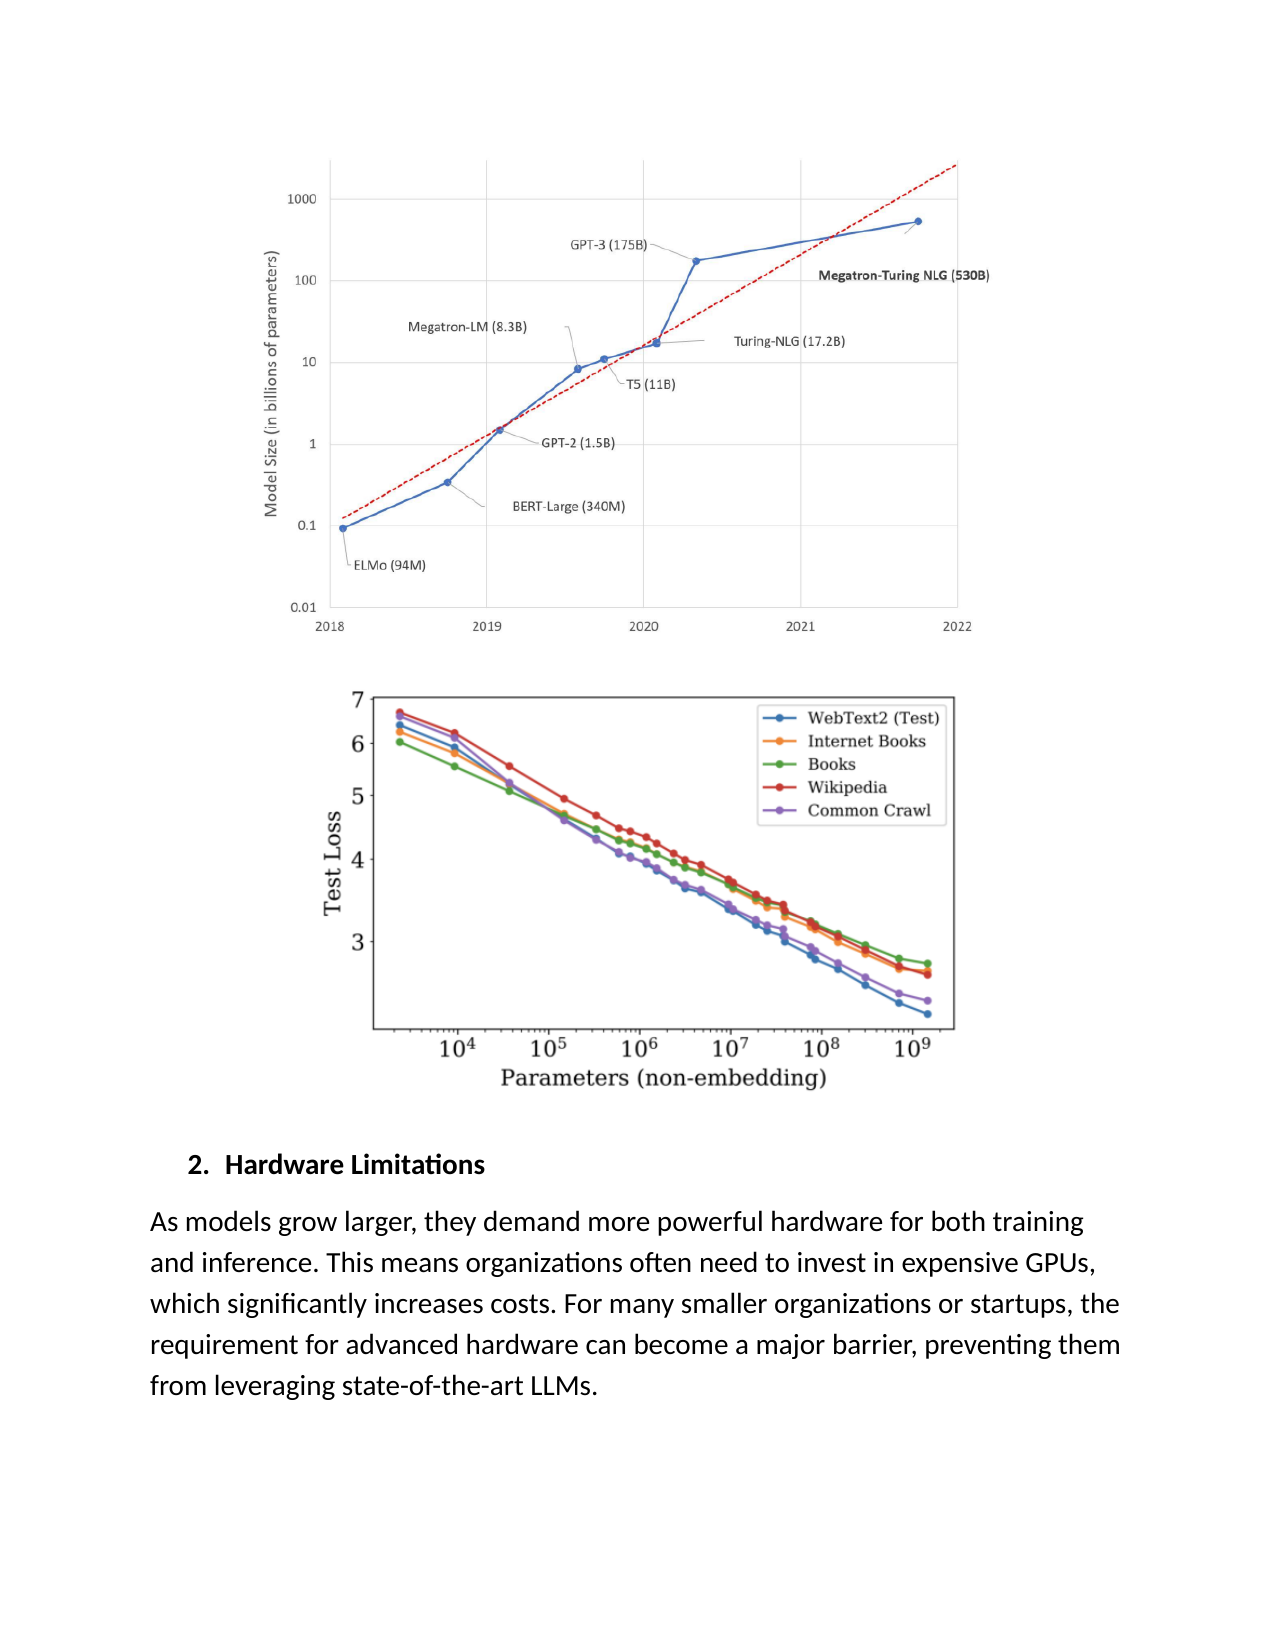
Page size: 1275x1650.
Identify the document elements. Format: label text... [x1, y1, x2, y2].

picture [249, 150, 1026, 655]
list Hardware Limitations [187, 1146, 1125, 1182]
text As models grow larger, they demand more powerful hardware for both training and inference. This means organizations often need to invest in expensive GPUs, which significantly increases costs. For many smaller organizations or startups, the requirement for advanced hardware can become a major barrier, preventing them from leveraging state-of-the-art LLMs. [150, 1203, 1125, 1403]
picture [305, 675, 970, 1125]
